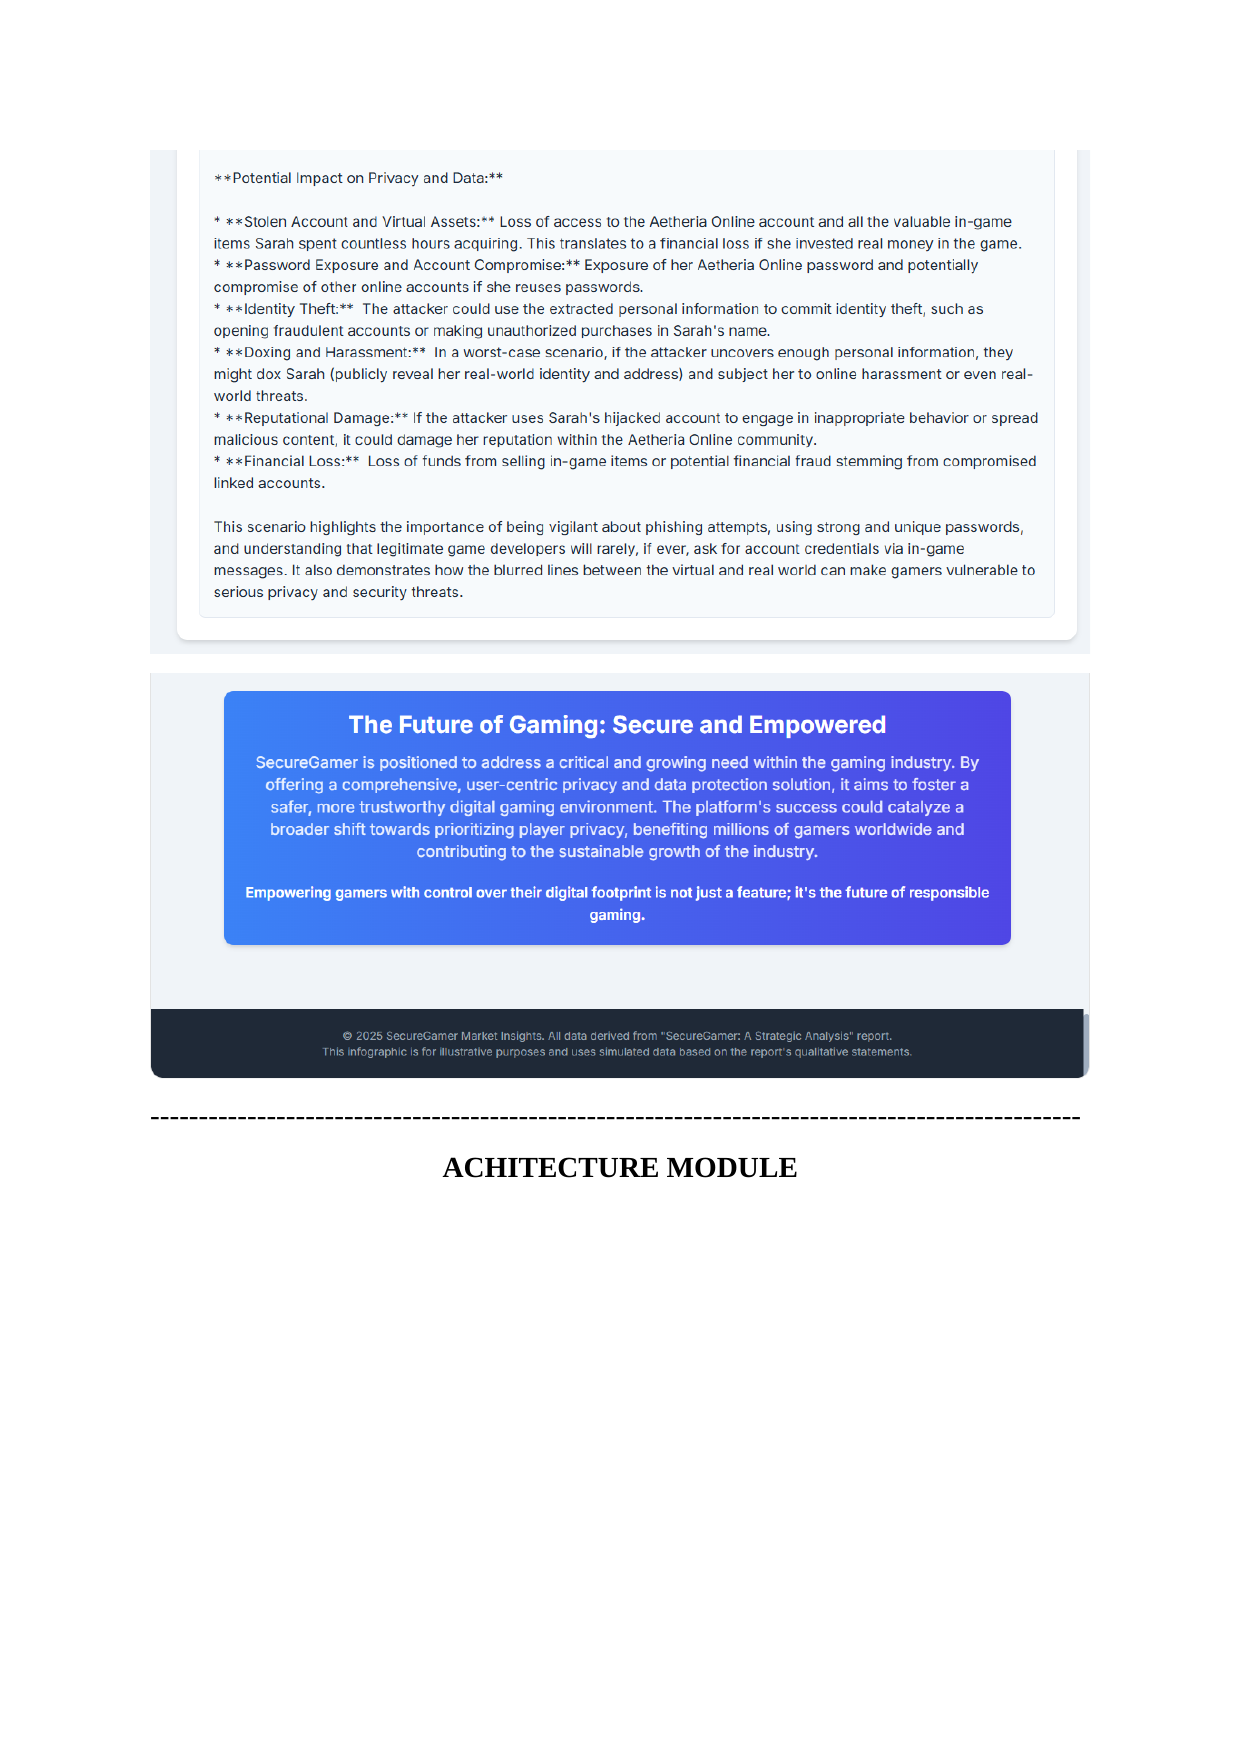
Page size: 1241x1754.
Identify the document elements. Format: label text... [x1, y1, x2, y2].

picture [150, 673, 1091, 1079]
text ------------------------------------------------------------------------------------------------ [150, 1098, 1090, 1131]
picture [150, 150, 1091, 654]
text ACHITECTURE MODULE [150, 1151, 1090, 1184]
